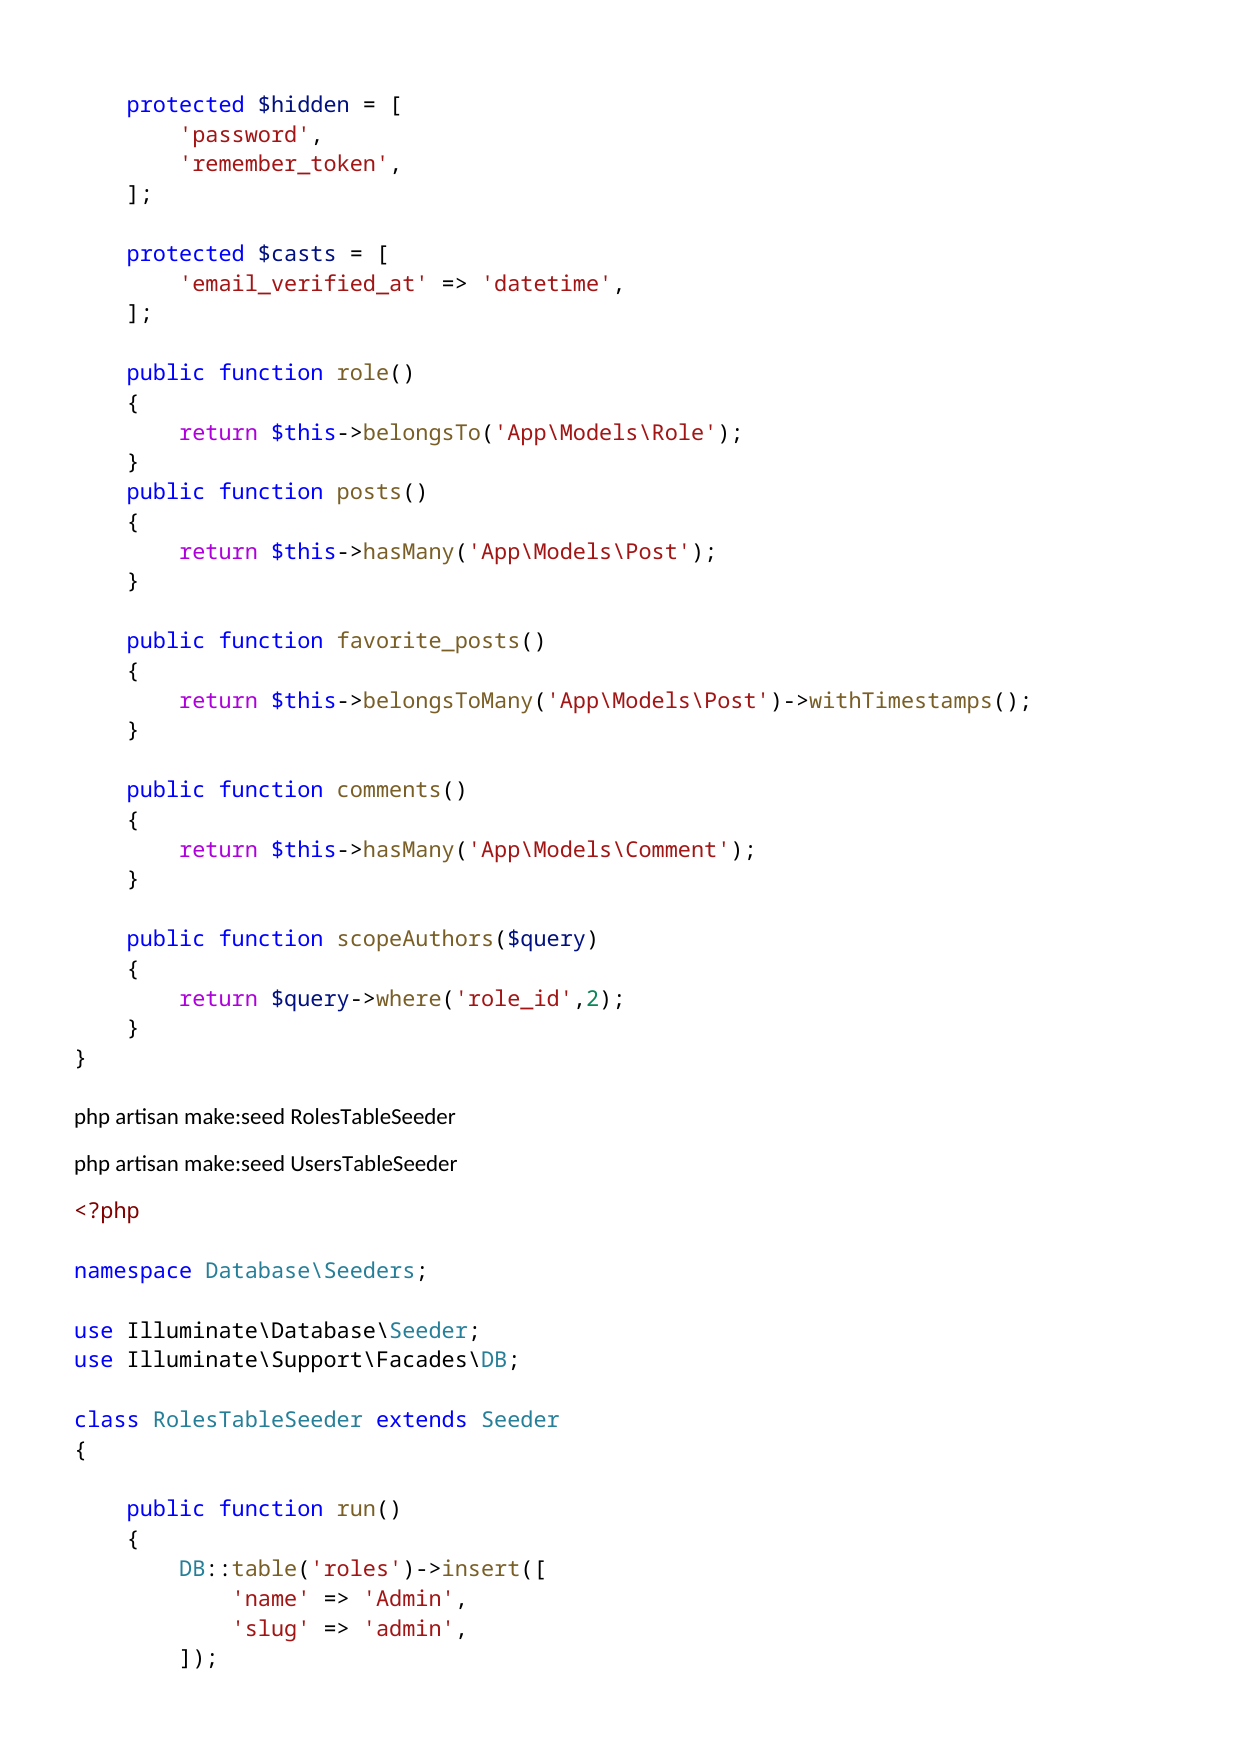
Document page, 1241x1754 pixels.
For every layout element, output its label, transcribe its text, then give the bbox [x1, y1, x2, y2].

text protected $casts = [ [74, 238, 1152, 268]
text { [74, 387, 1152, 417]
text { [74, 655, 1152, 685]
text public function role() [74, 357, 1152, 387]
text use Illuminate\Database\Seeder; [74, 1315, 1152, 1344]
text { [74, 1523, 1152, 1553]
text 'email_verified_at' => 'datetime', [74, 268, 1152, 297]
text { [74, 1434, 1152, 1464]
text ]); [74, 1642, 1152, 1672]
text use Illuminate\Support\Facades\DB; [74, 1344, 1152, 1374]
text return $this->belongsTo('App\Models\Role'); [74, 417, 1152, 446]
text <?php [74, 1196, 1152, 1225]
text DB::table('roles')->insert([ [74, 1553, 1152, 1583]
text public function favorite_posts() [74, 625, 1152, 655]
text } [74, 863, 1152, 893]
text return $this->belongsToMany('App\Models\Post')->withTimestamps(); [74, 685, 1152, 714]
text public function scopeAuthors($query) [74, 923, 1152, 953]
text public function run() [74, 1493, 1152, 1523]
text } [74, 1042, 1152, 1072]
text return $query->where('role_id',2); [74, 983, 1152, 1012]
text ]; [74, 178, 1152, 208]
text protected $hidden = [ [74, 89, 1152, 119]
text } [74, 446, 1152, 476]
text { [74, 506, 1152, 536]
text return $this->hasMany('App\Models\Comment'); [74, 834, 1152, 863]
text { [74, 804, 1152, 834]
text 'password', [74, 119, 1152, 148]
text ]; [74, 297, 1152, 327]
text php artisan make:seed RolesTableSeeder [74, 1102, 1152, 1130]
text } [74, 714, 1152, 744]
text 'slug' => 'admin', [74, 1613, 1152, 1642]
text return $this->hasMany('App\Models\Post'); [74, 536, 1152, 566]
text { [74, 953, 1152, 983]
text 'remember_token', [74, 148, 1152, 178]
text public function comments() [74, 774, 1152, 804]
text } [74, 566, 1152, 595]
text 'name' => 'Admin', [74, 1583, 1152, 1613]
text } [74, 1012, 1152, 1042]
text php artisan make:seed UsersTableSeeder [74, 1149, 1152, 1177]
text public function posts() [74, 476, 1152, 506]
text class RolesTableSeeder extends Seeder [74, 1404, 1152, 1434]
text namespace Database\Seeders; [74, 1255, 1152, 1285]
